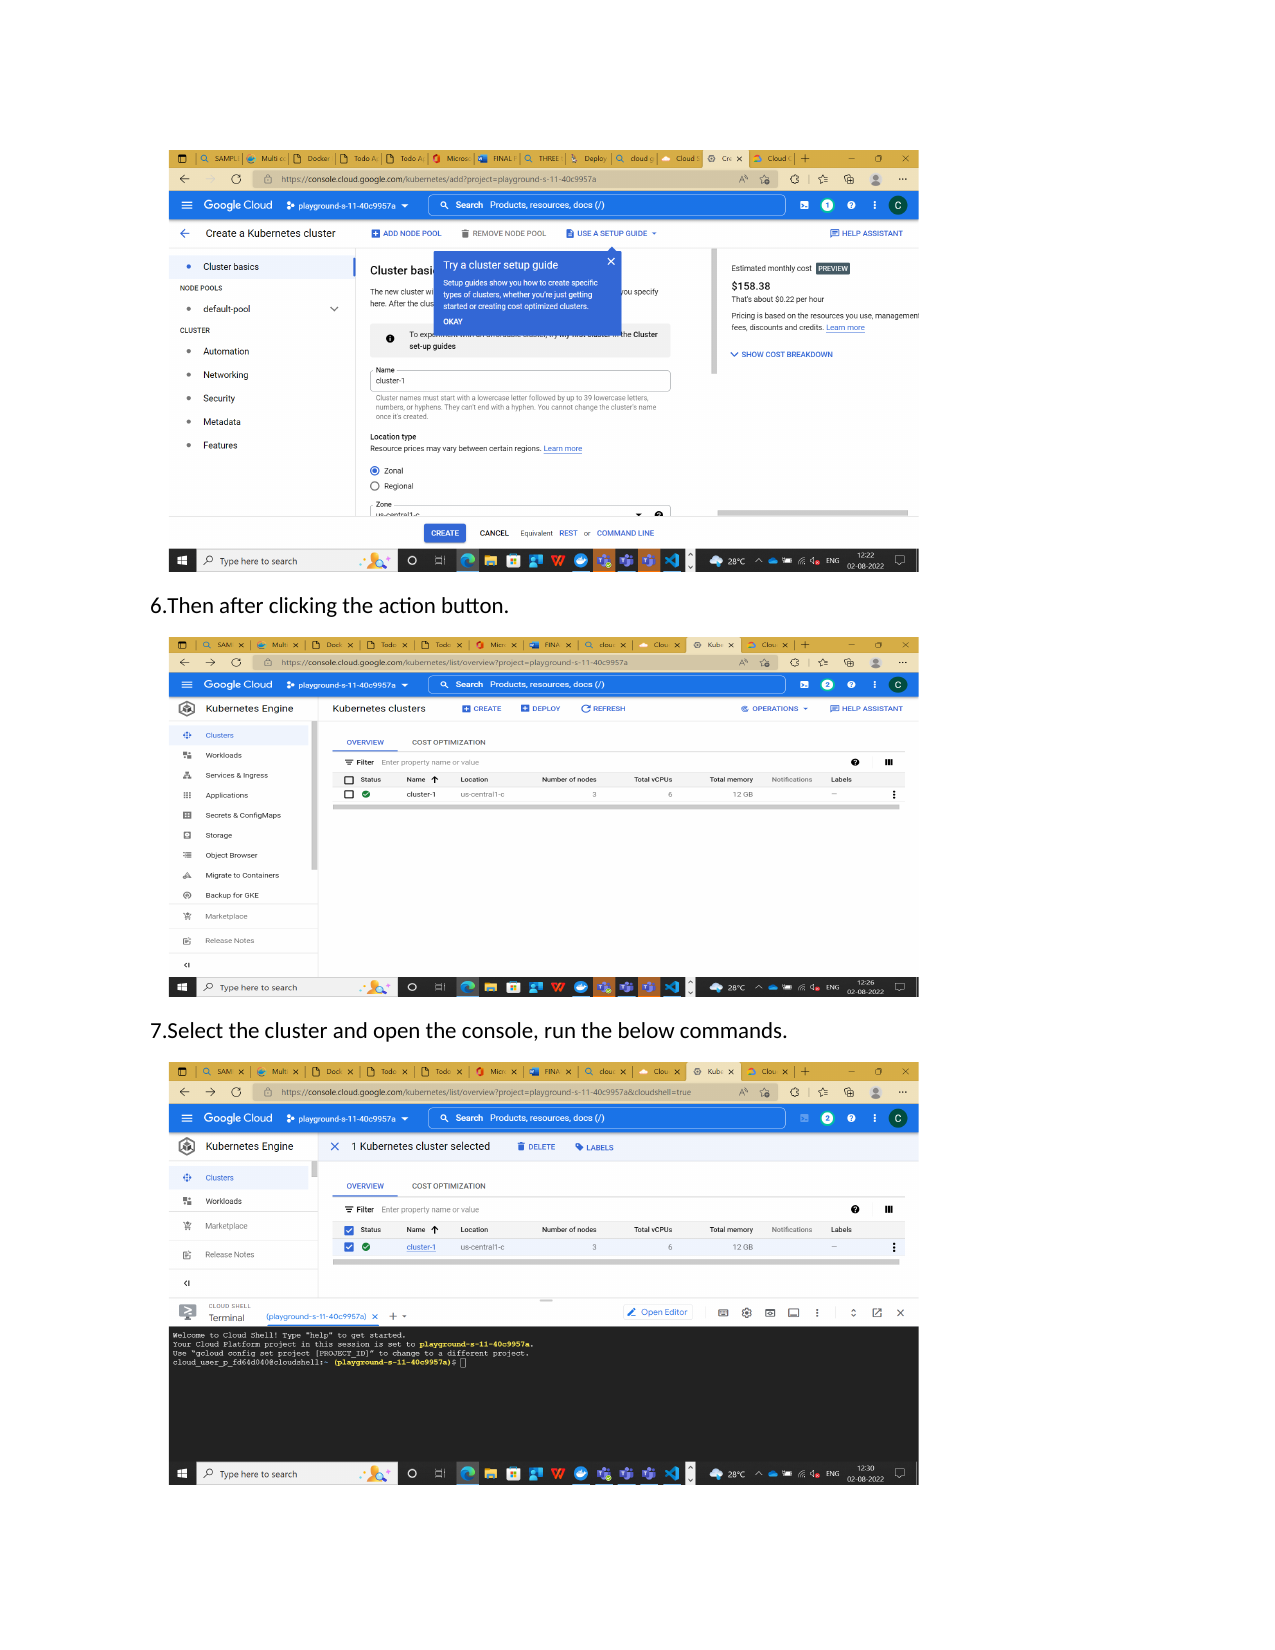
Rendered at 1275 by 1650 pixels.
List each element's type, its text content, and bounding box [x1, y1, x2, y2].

text 7.Select the cluster and open the console, run the below commands. [150, 1016, 1125, 1044]
text 6.Then after clicking the action button. [150, 591, 1125, 619]
